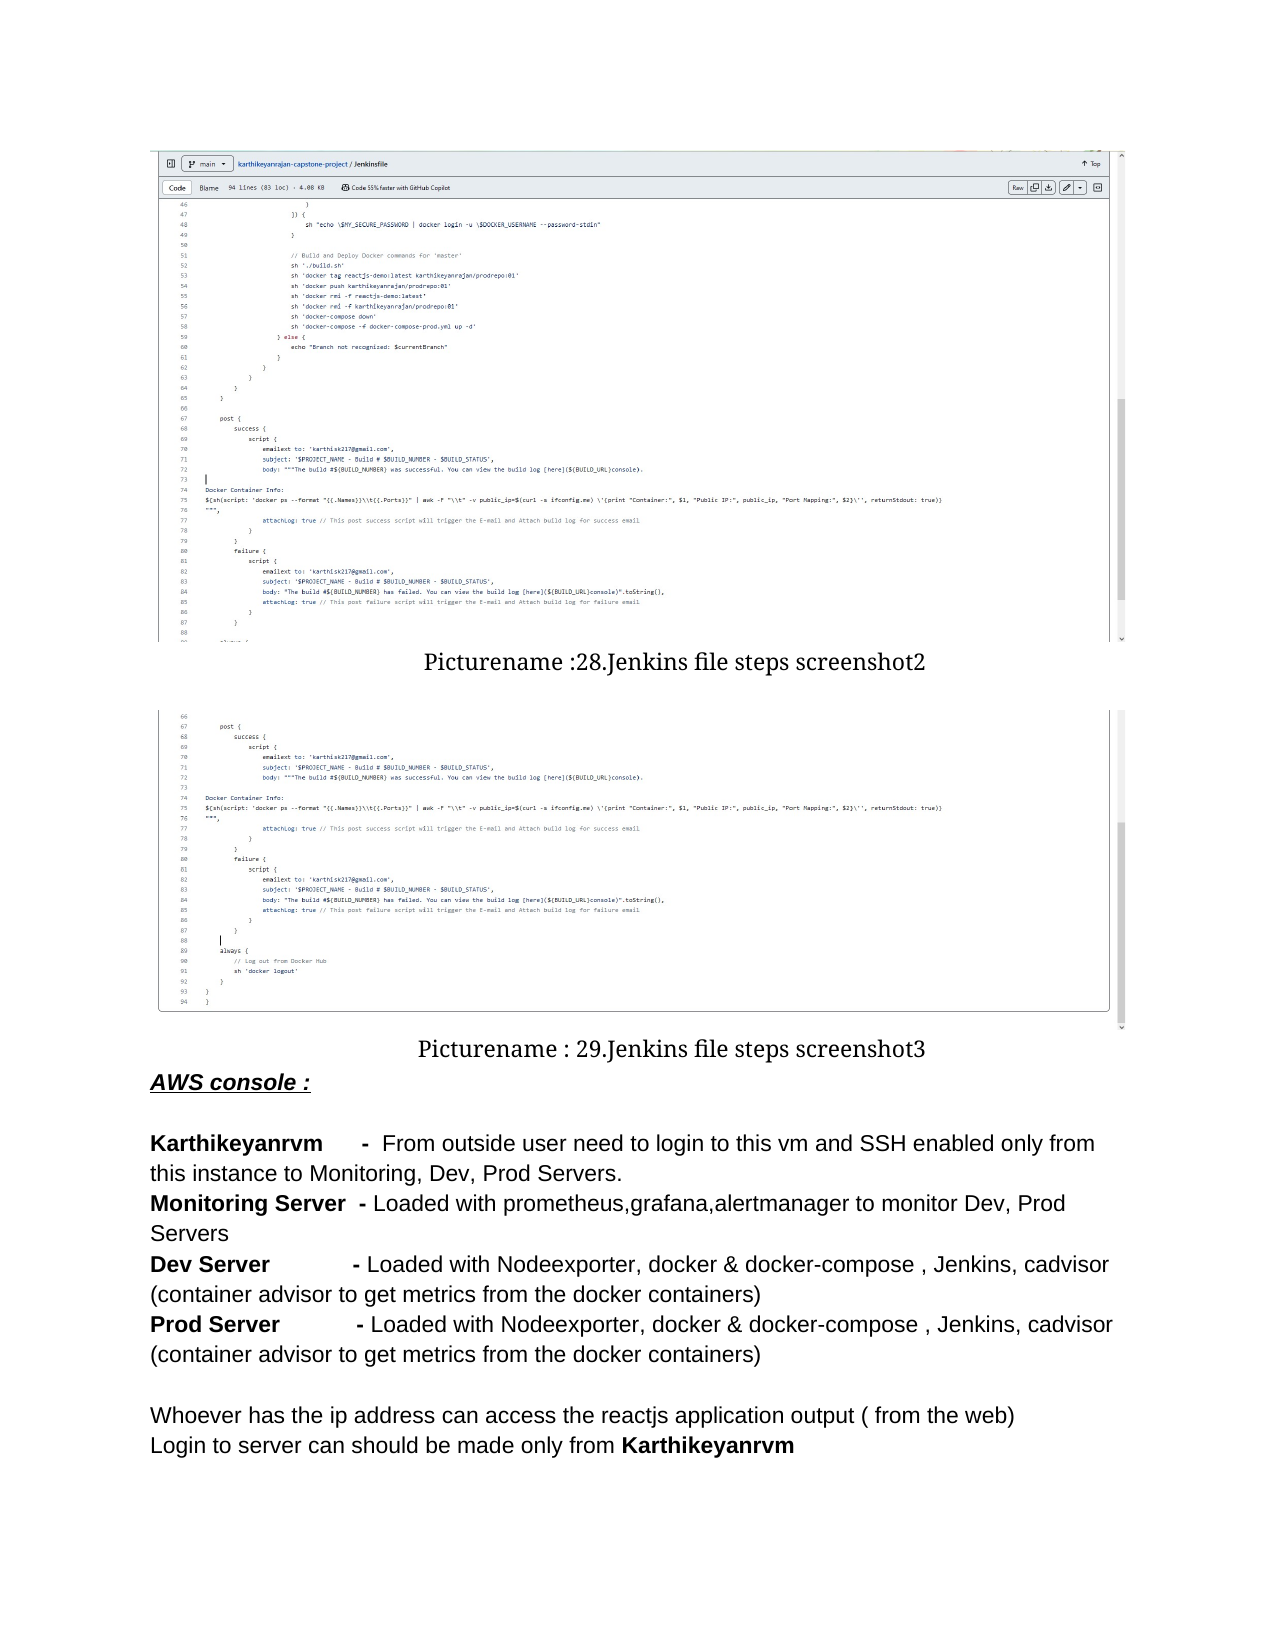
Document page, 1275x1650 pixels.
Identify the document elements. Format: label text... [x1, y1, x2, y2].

text Dev Server - Loaded with Nodeexporter, docker & docker-compose , Jenkins, cadvisor [150, 1251, 1125, 1277]
text Picturename : 29.Jenkins file steps screenshot3 [150, 1033, 1125, 1065]
text (container advisor to get metrics from the docker containers) [150, 1341, 1125, 1368]
picture [150, 710, 1125, 1030]
text Prod Server - Loaded with Nodeexporter, docker & docker-compose , Jenkins, cadvisor [150, 1311, 1125, 1337]
text Login to server can should be made only from Karthikeyanrvm [150, 1432, 1125, 1458]
text Karthikeyanrvm - From outside user need to login to this vm and SSH enabled only from this instance to Monitoring, Dev, Prod Servers. [150, 1130, 1125, 1186]
text Monitoring Server - Loaded with prometheus,grafana,alertmanager to monitor Dev, Prod Servers [150, 1190, 1125, 1247]
text AWS console : [150, 1069, 1125, 1096]
text (container advisor to get metrics from the docker containers) [150, 1281, 1125, 1307]
picture [150, 150, 1125, 642]
text Whoever has the ip address can access the reactjs application output ( from the web) [150, 1402, 1125, 1428]
text Picturename :28.Jenkins file steps screenshot2 [150, 646, 1125, 707]
